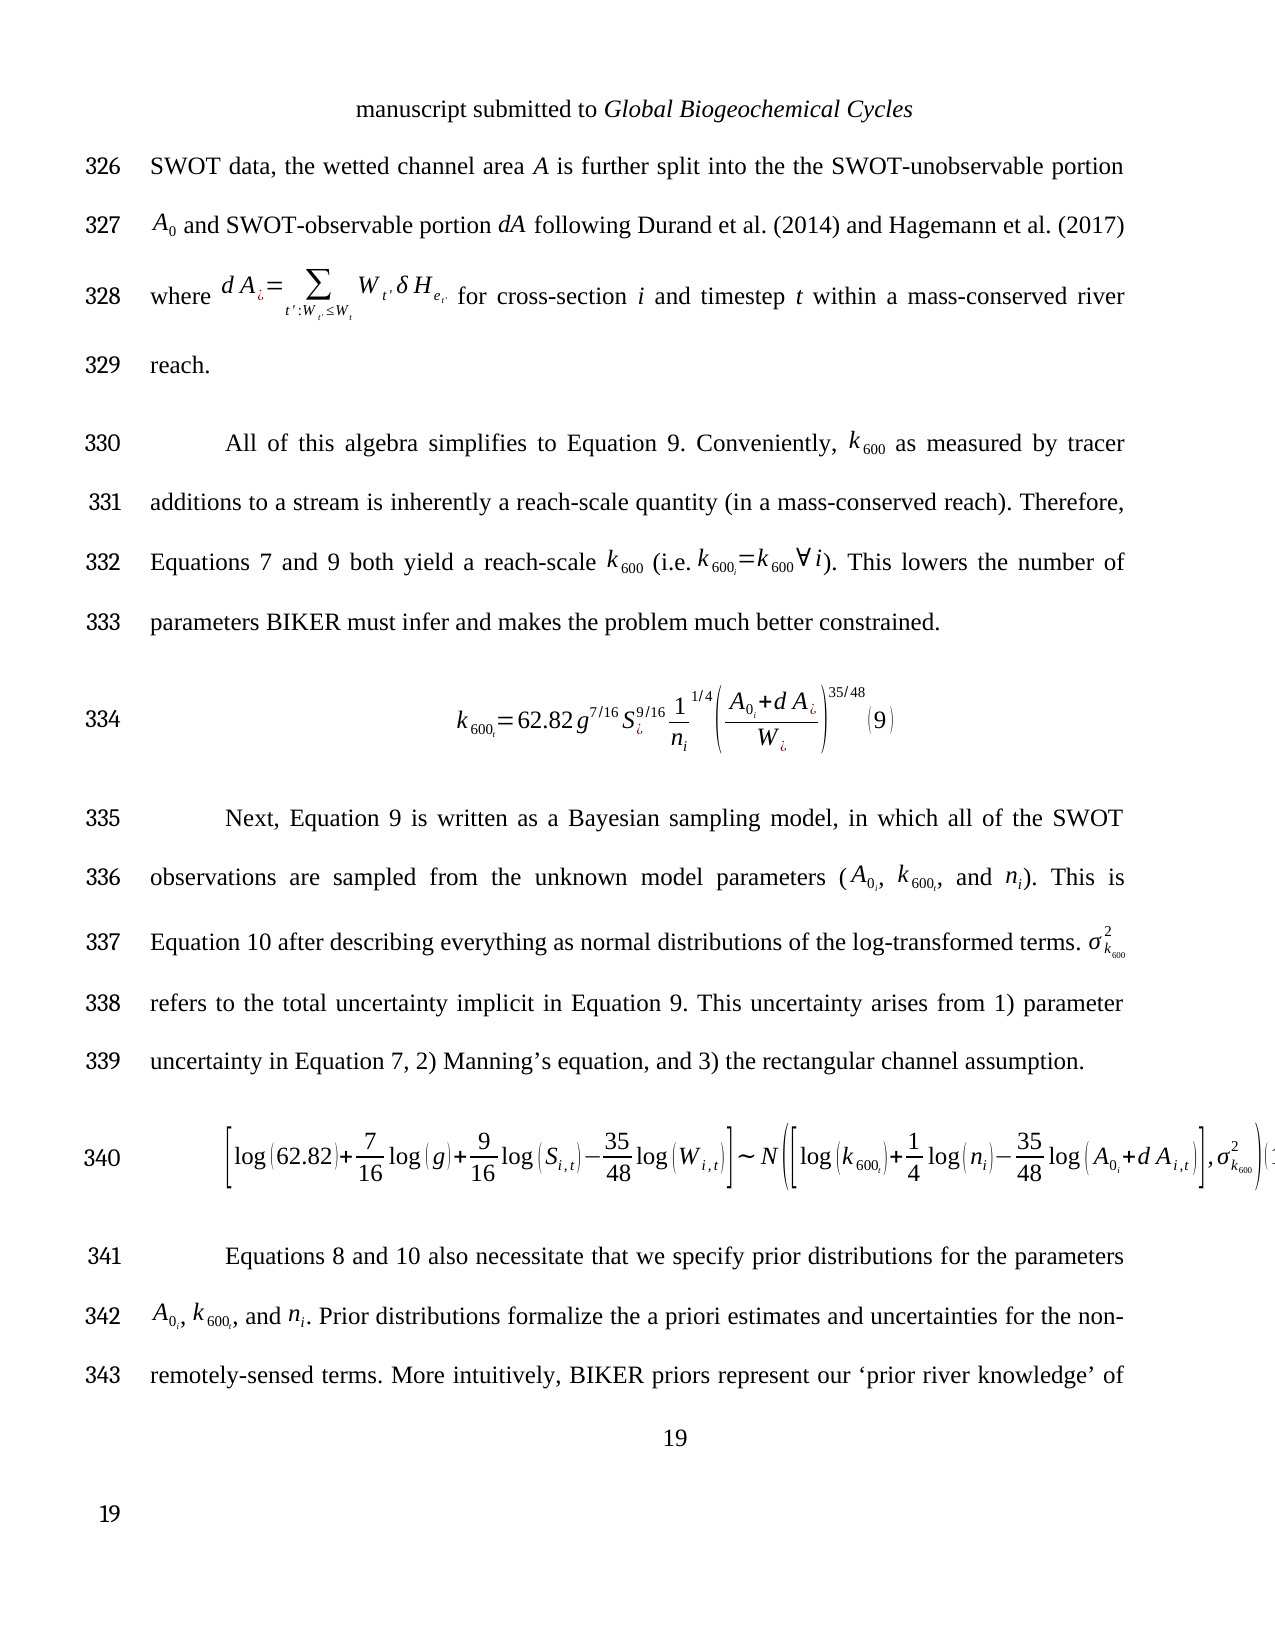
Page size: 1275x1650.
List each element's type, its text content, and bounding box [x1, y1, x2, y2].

text Next, Equation 9 is written as a Bayesian sampling model, in which all of the SWOT observations are sampled from the unknown model parameters (, , and ). This is Equation 10 after describing everything as normal distributions of the log-transformed terms. refers to the total uncertainty implicit in Equation 9. This uncertainty arises from 1) parameter uncertainty in Equation 7, 2) Manning’s equation, and 3) the rectangular channel assumption. [150, 803, 1125, 1074]
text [150, 151, 1125, 379]
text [150, 1241, 1125, 1389]
text All of this algebra simplifies to Equation 9. Conveniently, as measured by tracer additions to a stream is inherently a reach-scale quantity (in a mass-conserved reach). Therefore, Equations 7 and 9 both yield a reach-scale (i.e. ). This lowers the number of parameters BIKER must infer and makes the problem much better constrained. [150, 427, 1125, 635]
